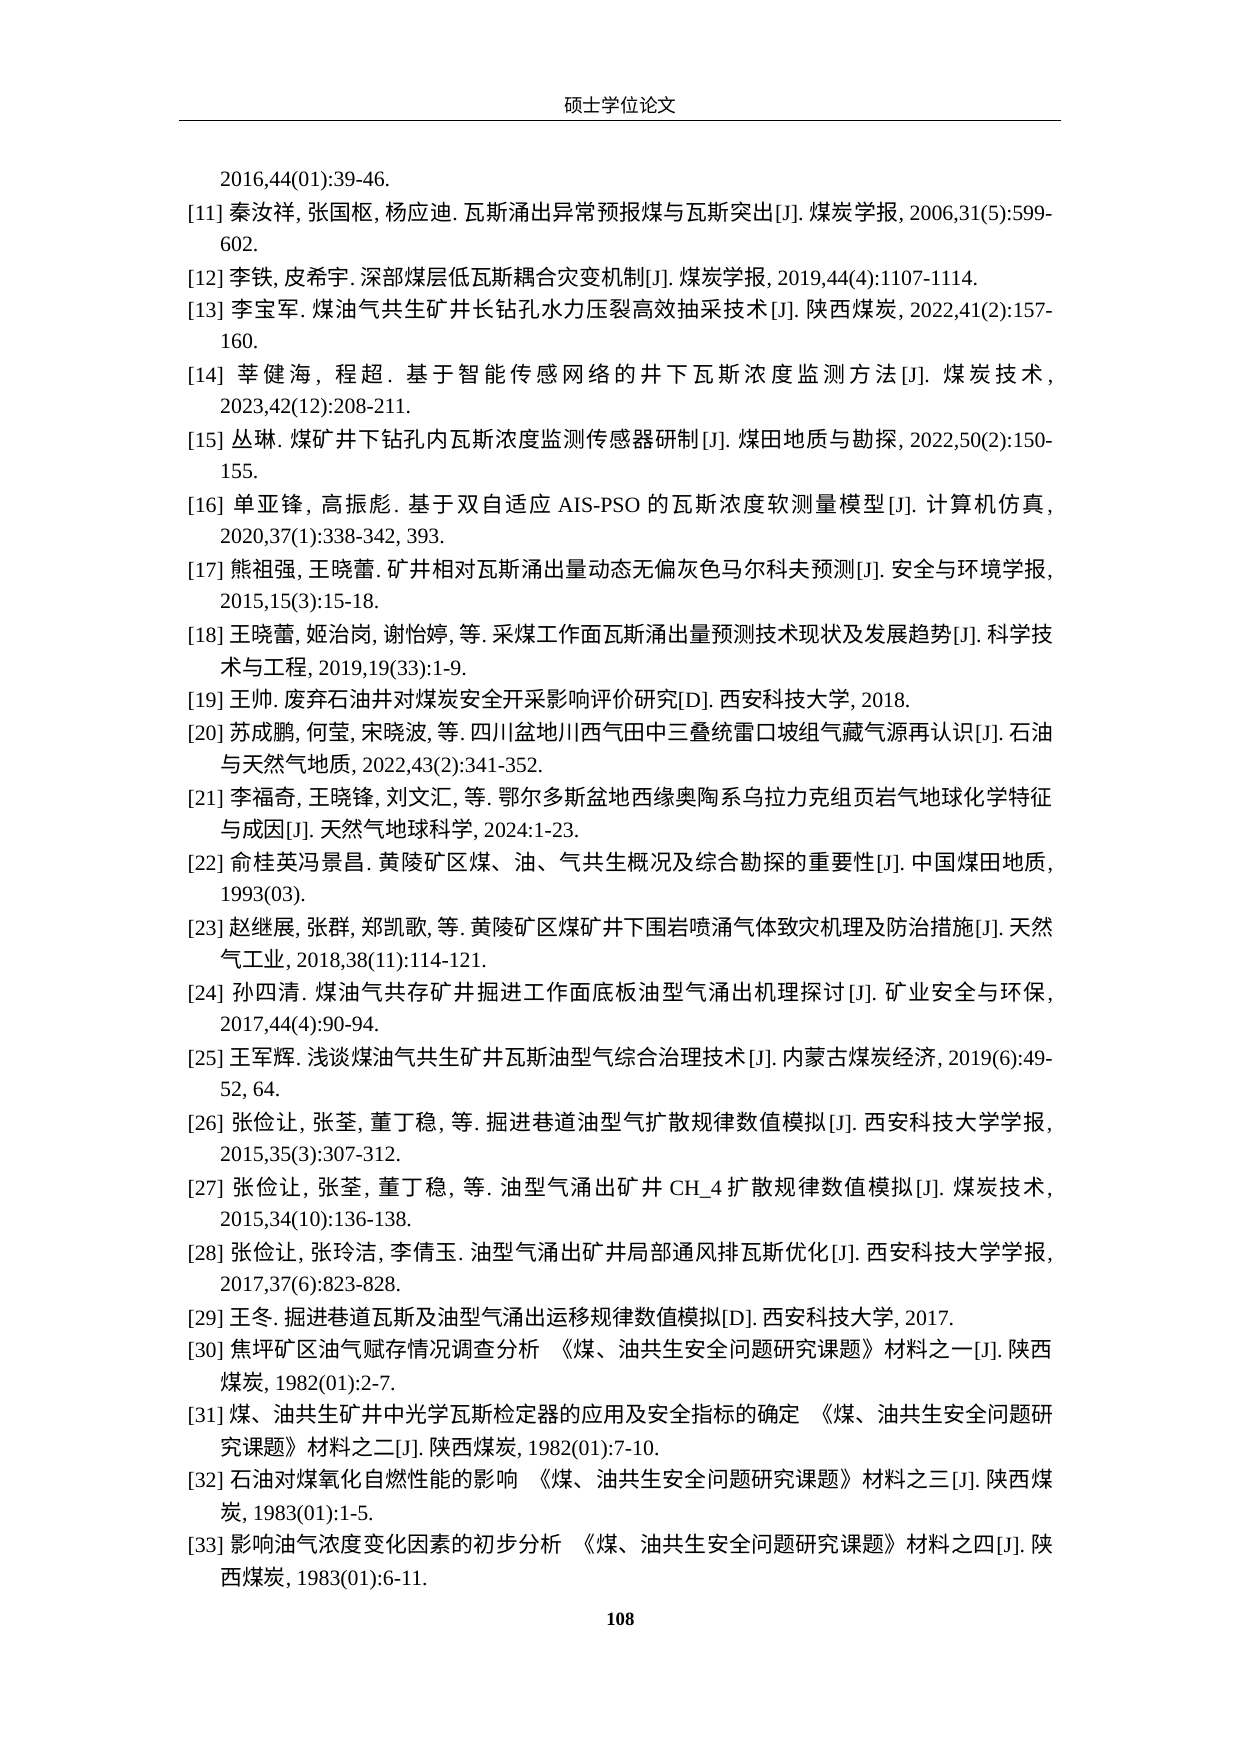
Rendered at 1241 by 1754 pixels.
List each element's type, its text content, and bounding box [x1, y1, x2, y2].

text [30] 焦坪矿区油气赋存情况调查分析 《煤、油共生安全问题研究课题》材料之一[J]. 陕西煤炭, 1982(01):2-7. [187, 1332, 1053, 1397]
text [33] 影响油气浓度变化因素的初步分析 《煤、油共生安全问题研究课题》材料之四[J]. 陕西煤炭, 1983(01):6-11. [187, 1527, 1053, 1592]
text [17] 熊祖强, 王晓蕾. 矿井相对瓦斯涌出量动态无偏灰色马尔科夫预测[J]. 安全与环境学报, 2015,15(3):15-18. [187, 552, 1053, 617]
text [13] 李宝军. 煤油气共生矿井长钻孔水力压裂高效抽采技术[J]. 陕西煤炭, 2022,41(2):157-160. [187, 292, 1053, 357]
text [20] 苏成鹏, 何莹, 宋晓波, 等. 四川盆地川西气田中三叠统雷口坡组气藏气源再认识[J]. 石油与天然气地质, 2022,43(2):341-352. [187, 714, 1053, 779]
text [14] 莘健海, 程超. 基于智能传感网络的井下瓦斯浓度监测方法[J]. 煤炭技术, 2023,42(12):208-211. [187, 357, 1053, 422]
text [12] 李铁, 皮希宇. 深部煤层低瓦斯耦合灾变机制[J]. 煤炭学报, 2019,44(4):1107-1114. [187, 259, 1053, 292]
text [27] 张俭让, 张荃, 董丁稳, 等. 油型气涌出矿井CH_4扩散规律数值模拟[J]. 煤炭技术, 2015,34(10):136-138. [187, 1169, 1053, 1234]
text [29] 王冬. 掘进巷道瓦斯及油型气涌出运移规律数值模拟[D]. 西安科技大学, 2017. [187, 1299, 1053, 1332]
text [26] 张俭让, 张荃, 董丁稳, 等. 掘进巷道油型气扩散规律数值模拟[J]. 西安科技大学学报, 2015,35(3):307-312. [187, 1104, 1053, 1169]
text [31] 煤、油共生矿井中光学瓦斯检定器的应用及安全指标的确定 《煤、油共生安全问题研究课题》材料之二[J]. 陕西煤炭, 1982(01):7-10. [187, 1397, 1053, 1462]
text [22] 俞桂英冯景昌. 黄陵矿区煤、油、气共生概况及综合勘探的重要性[J]. 中国煤田地质, 1993(03). [187, 844, 1053, 909]
text [18] 王晓蕾, 姬治岗, 谢怡婷, 等. 采煤工作面瓦斯涌出量预测技术现状及发展趋势[J]. 科学技术与工程, 2019,19(33):1-9. [187, 617, 1053, 682]
text [21] 李福奇, 王晓锋, 刘文汇, 等. 鄂尔多斯盆地西缘奥陶系乌拉力克组页岩气地球化学特征与成因[J]. 天然气地球科学, 2024:1-23. [187, 779, 1053, 844]
text [16] 单亚锋, 高振彪. 基于双自适应AIS-PSO的瓦斯浓度软测量模型[J]. 计算机仿真, 2020,37(1):338-342, 393. [187, 487, 1053, 552]
text [25] 王军辉. 浅谈煤油气共生矿井瓦斯油型气综合治理技术[J]. 内蒙古煤炭经济, 2019(6):49-52, 64. [187, 1039, 1053, 1104]
text [23] 赵继展, 张群, 郑凯歌, 等. 黄陵矿区煤矿井下围岩喷涌气体致灾机理及防治措施[J]. 天然气工业, 2018,38(11):114-121. [187, 909, 1053, 974]
text [11] 秦汝祥, 张国枢, 杨应迪. 瓦斯涌出异常预报煤与瓦斯突出[J]. 煤炭学报, 2006,31(5):599-602. [187, 194, 1053, 259]
text [24] 孙四清. 煤油气共存矿井掘进工作面底板油型气涌出机理探讨[J]. 矿业安全与环保, 2017,44(4):90-94. [187, 974, 1053, 1039]
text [187, 162, 1053, 194]
text [15] 丛琳. 煤矿井下钻孔内瓦斯浓度监测传感器研制[J]. 煤田地质与勘探, 2022,50(2):150-155. [187, 422, 1053, 487]
text [19] 王帅. 废弃石油井对煤炭安全开采影响评价研究[D]. 西安科技大学, 2018. [187, 682, 1053, 714]
text [32] 石油对煤氧化自燃性能的影响 《煤、油共生安全问题研究课题》材料之三[J]. 陕西煤炭, 1983(01):1-5. [187, 1462, 1053, 1527]
text [28] 张俭让, 张玲洁, 李倩玉. 油型气涌出矿井局部通风排瓦斯优化[J]. 西安科技大学学报, 2017,37(6):823-828. [187, 1234, 1053, 1299]
